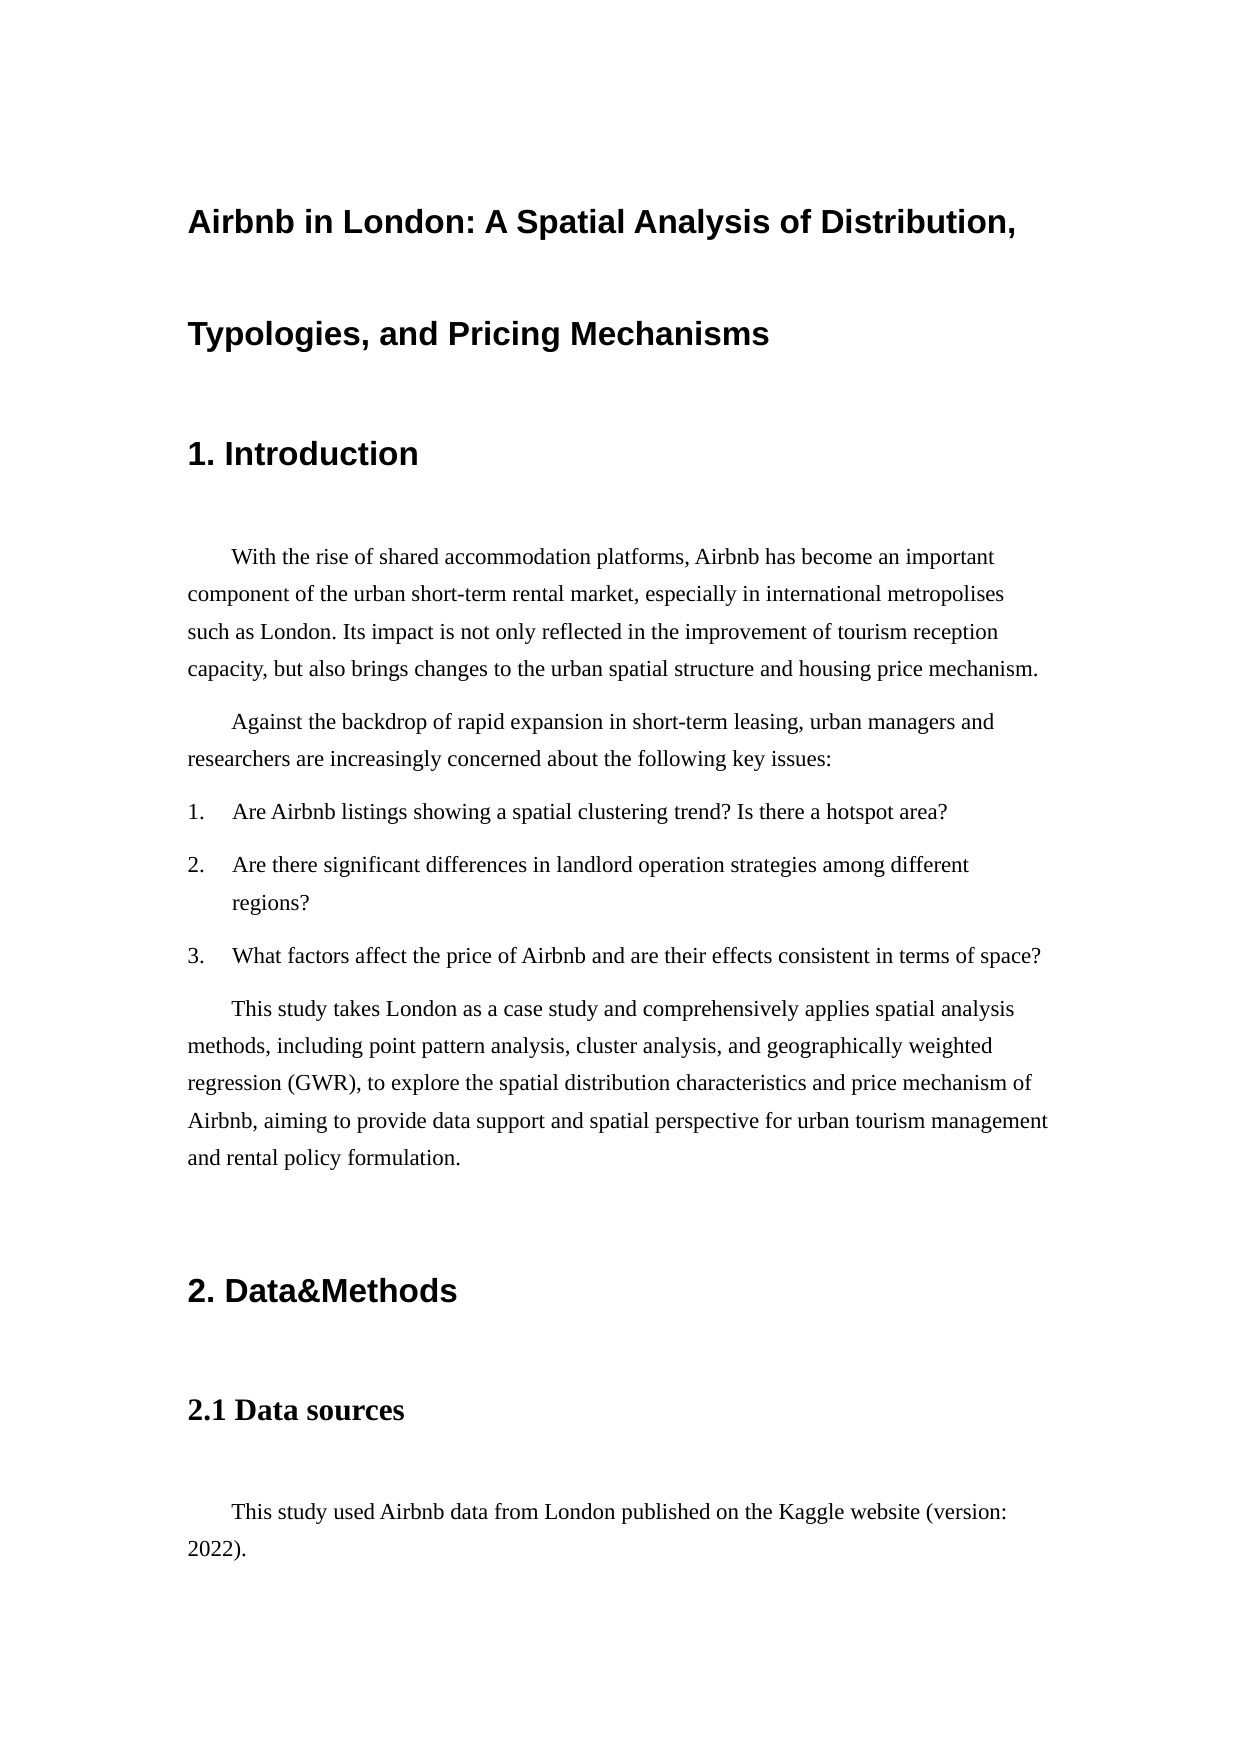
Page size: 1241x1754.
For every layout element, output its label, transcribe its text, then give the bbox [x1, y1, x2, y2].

text Against the backdrop of rapid expansion in short-term leasing, urban managers and researchers are increasingly concerned about the following key issues: [187, 705, 1053, 775]
subtitle Airbnb in London: A Spatial Analysis of Distribution, Typologies, and Pricing Mechanisms [187, 189, 1053, 366]
text With the rise of shared accommodation platforms, Airbnb has become an important component of the urban short-term rental market, especially in international metropolises such as London. Its impact is not only reflected in the improvement of tourism reception capacity, but also brings changes to the urban spatial structure and housing price mechanism. [187, 540, 1053, 684]
subtitle 2. Data&Methods [187, 1257, 1053, 1322]
subtitle 2.1 Data sources [187, 1377, 1053, 1442]
subtitle 1. Introduction [187, 421, 1053, 486]
text This study takes London as a case study and comprehensively applies spatial analysis methods, including point pattern analysis, cluster analysis, and geographically weighted regression (GWR), to explore the spatial distribution characteristics and price mechanism of Airbnb, aiming to provide data support and spatial perspective for urban tourism management and rental policy formulation. [187, 992, 1053, 1173]
list Are Airbnb listings showing a spatial clustering trend? Is there a hotspot area? [187, 795, 1053, 828]
text This study used Airbnb data from London published on the Kaggle website (version: 2022). [187, 1495, 1053, 1565]
list Are there significant differences in landlord operation strategies among different regions? [187, 848, 1053, 918]
list What factors affect the price of Airbnb and are their effects consistent in terms of space? [187, 939, 1053, 971]
